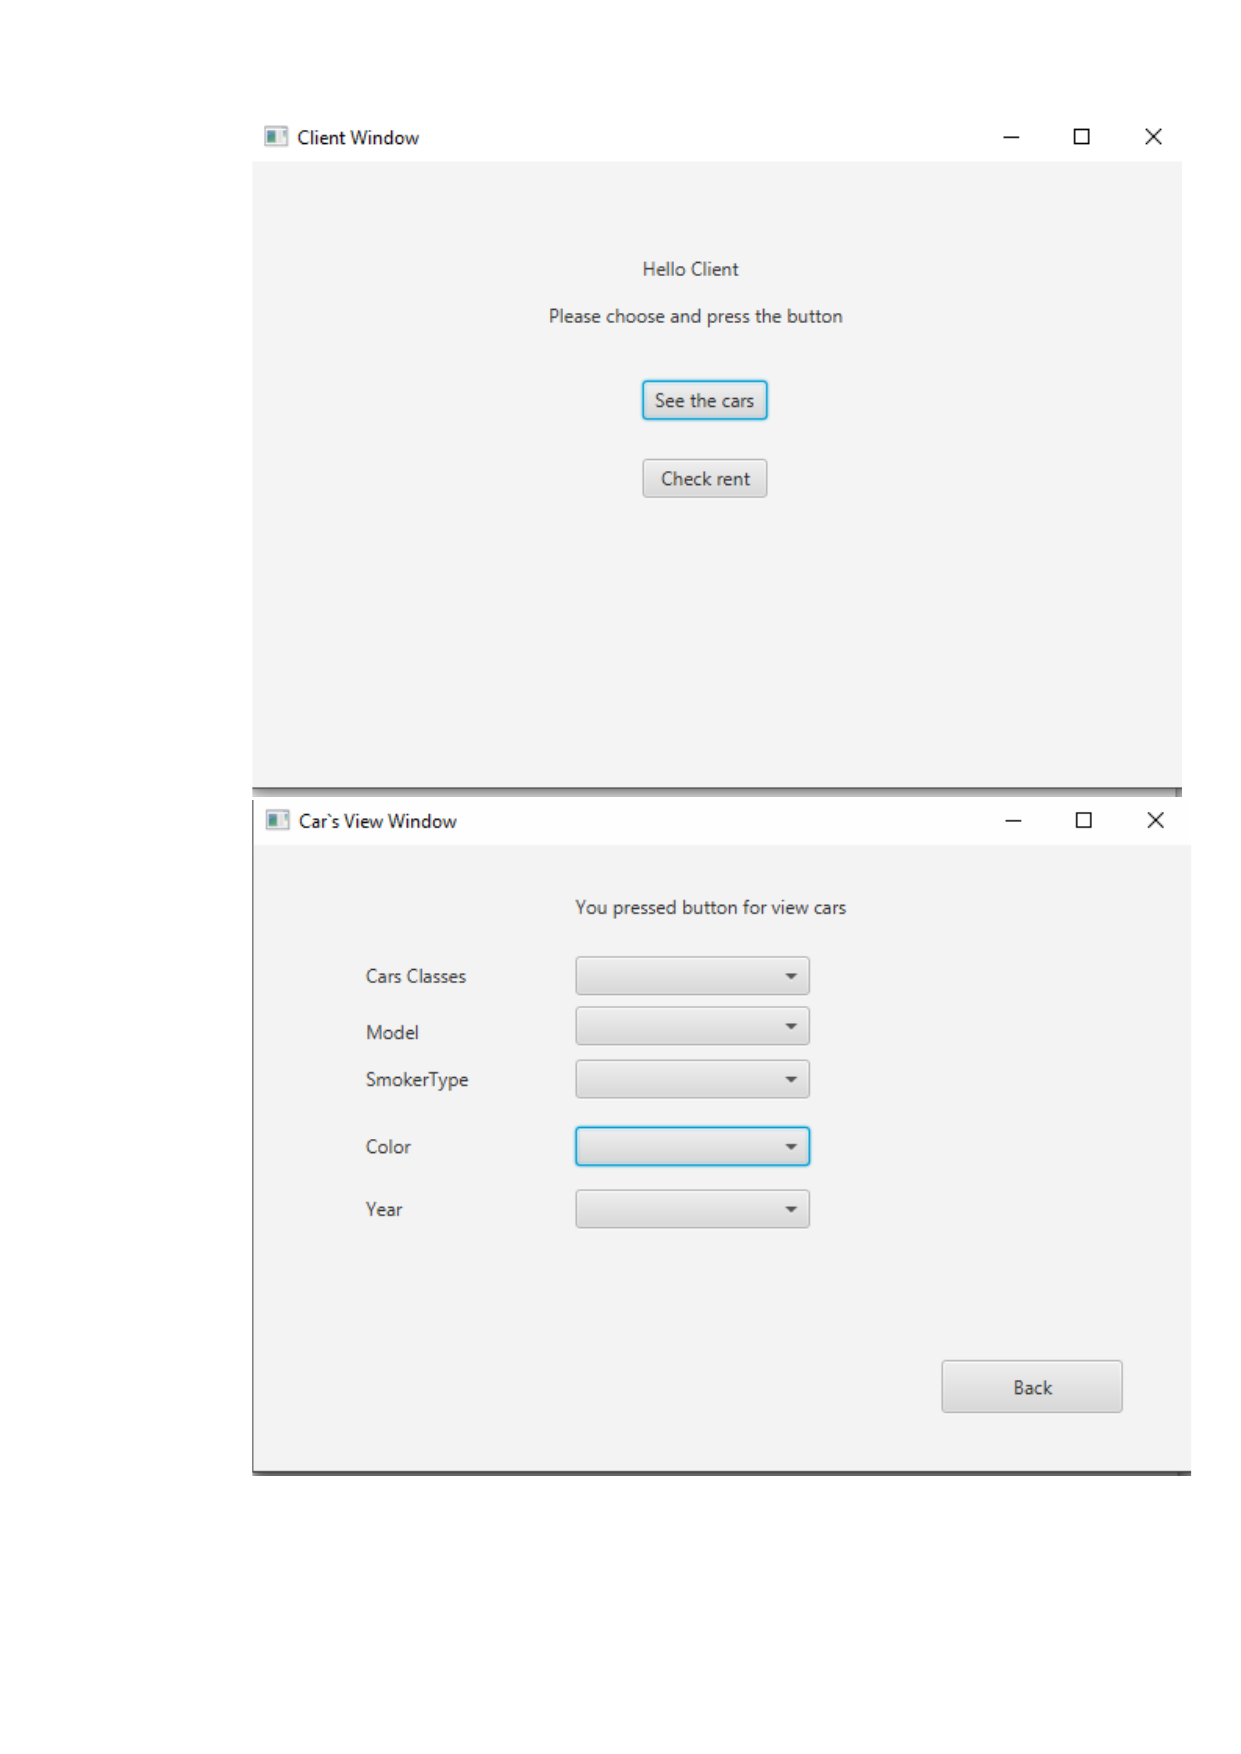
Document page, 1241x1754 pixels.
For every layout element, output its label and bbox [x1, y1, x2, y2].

picture [252, 118, 1182, 797]
picture [252, 800, 1192, 1476]
